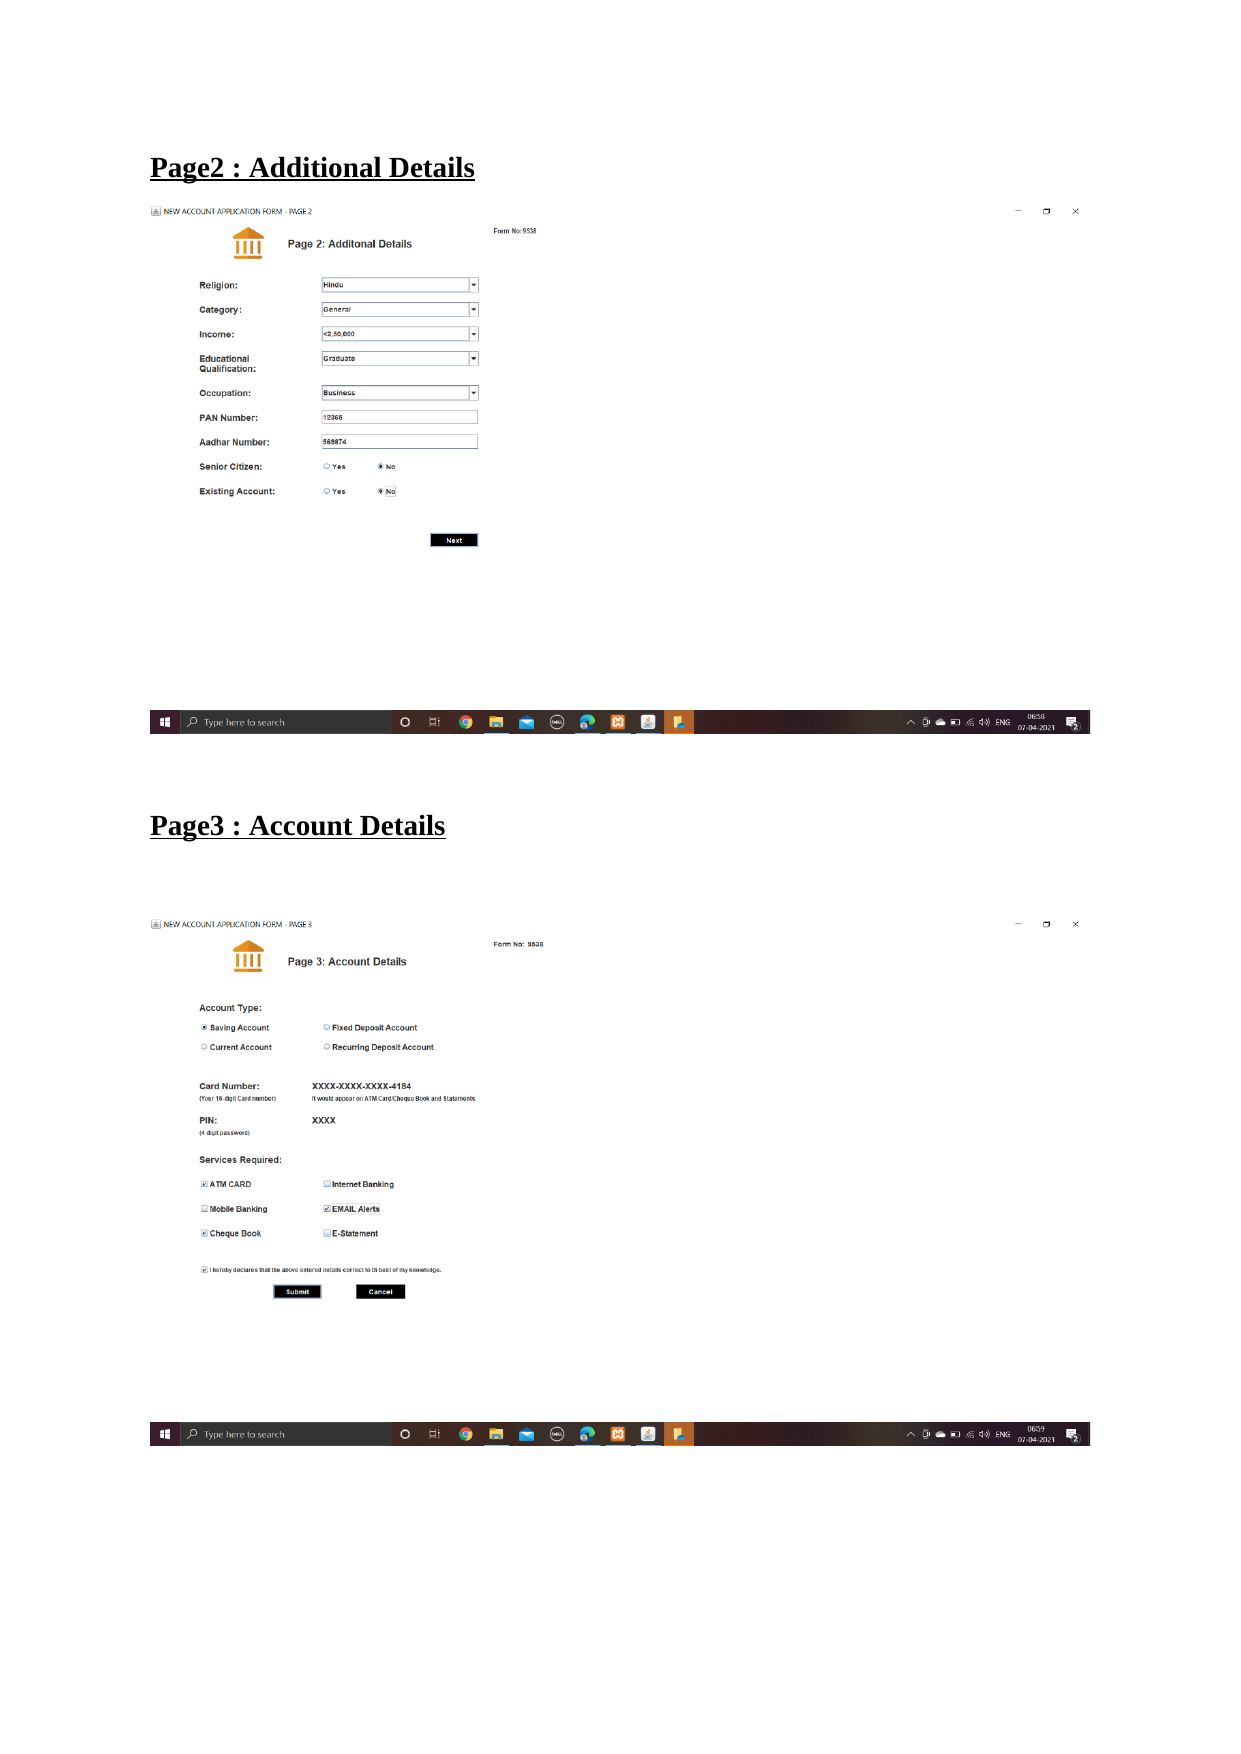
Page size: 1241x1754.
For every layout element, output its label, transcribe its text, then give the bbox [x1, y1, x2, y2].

text Page3 : Account Details [150, 808, 1090, 842]
picture [150, 204, 1091, 734]
picture [150, 917, 1091, 1446]
text Page2 : Additional Details [150, 150, 1090, 183]
